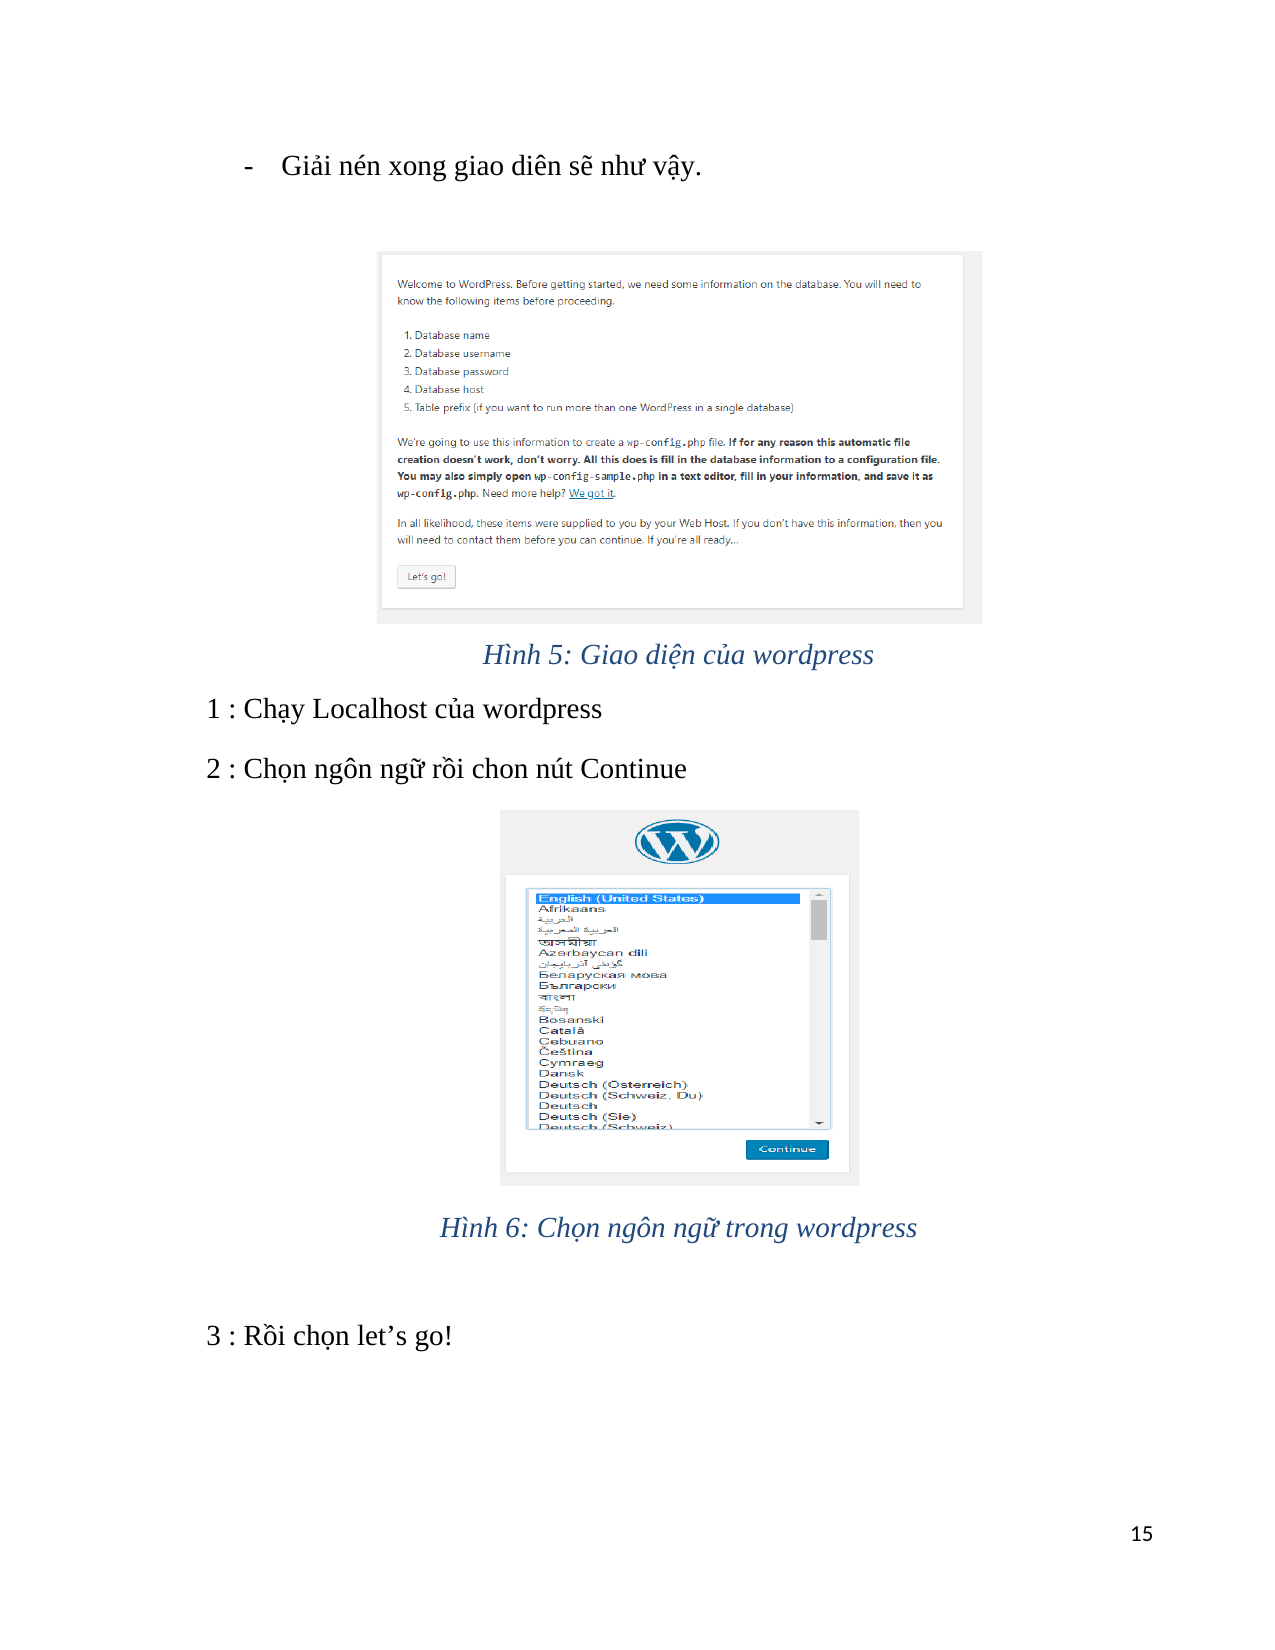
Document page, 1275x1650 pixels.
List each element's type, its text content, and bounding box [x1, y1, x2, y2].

text Hình 6: Chọn ngôn ngữ trong wordpress [206, 1210, 1153, 1244]
list Giải nén xong giao diên sẽ như vậy. [244, 148, 1153, 181]
text Hình 5: Giao diện của wordpress [206, 637, 1153, 671]
text 3 : Rồi chọn let’s go! [206, 1318, 1153, 1351]
text 2 : Chọn ngôn ngữ rồi chon nút Continue [206, 751, 1153, 784]
picture [500, 810, 860, 1186]
text 1 : Chạy Localhost của wordpress [206, 692, 1153, 725]
picture [376, 251, 983, 624]
